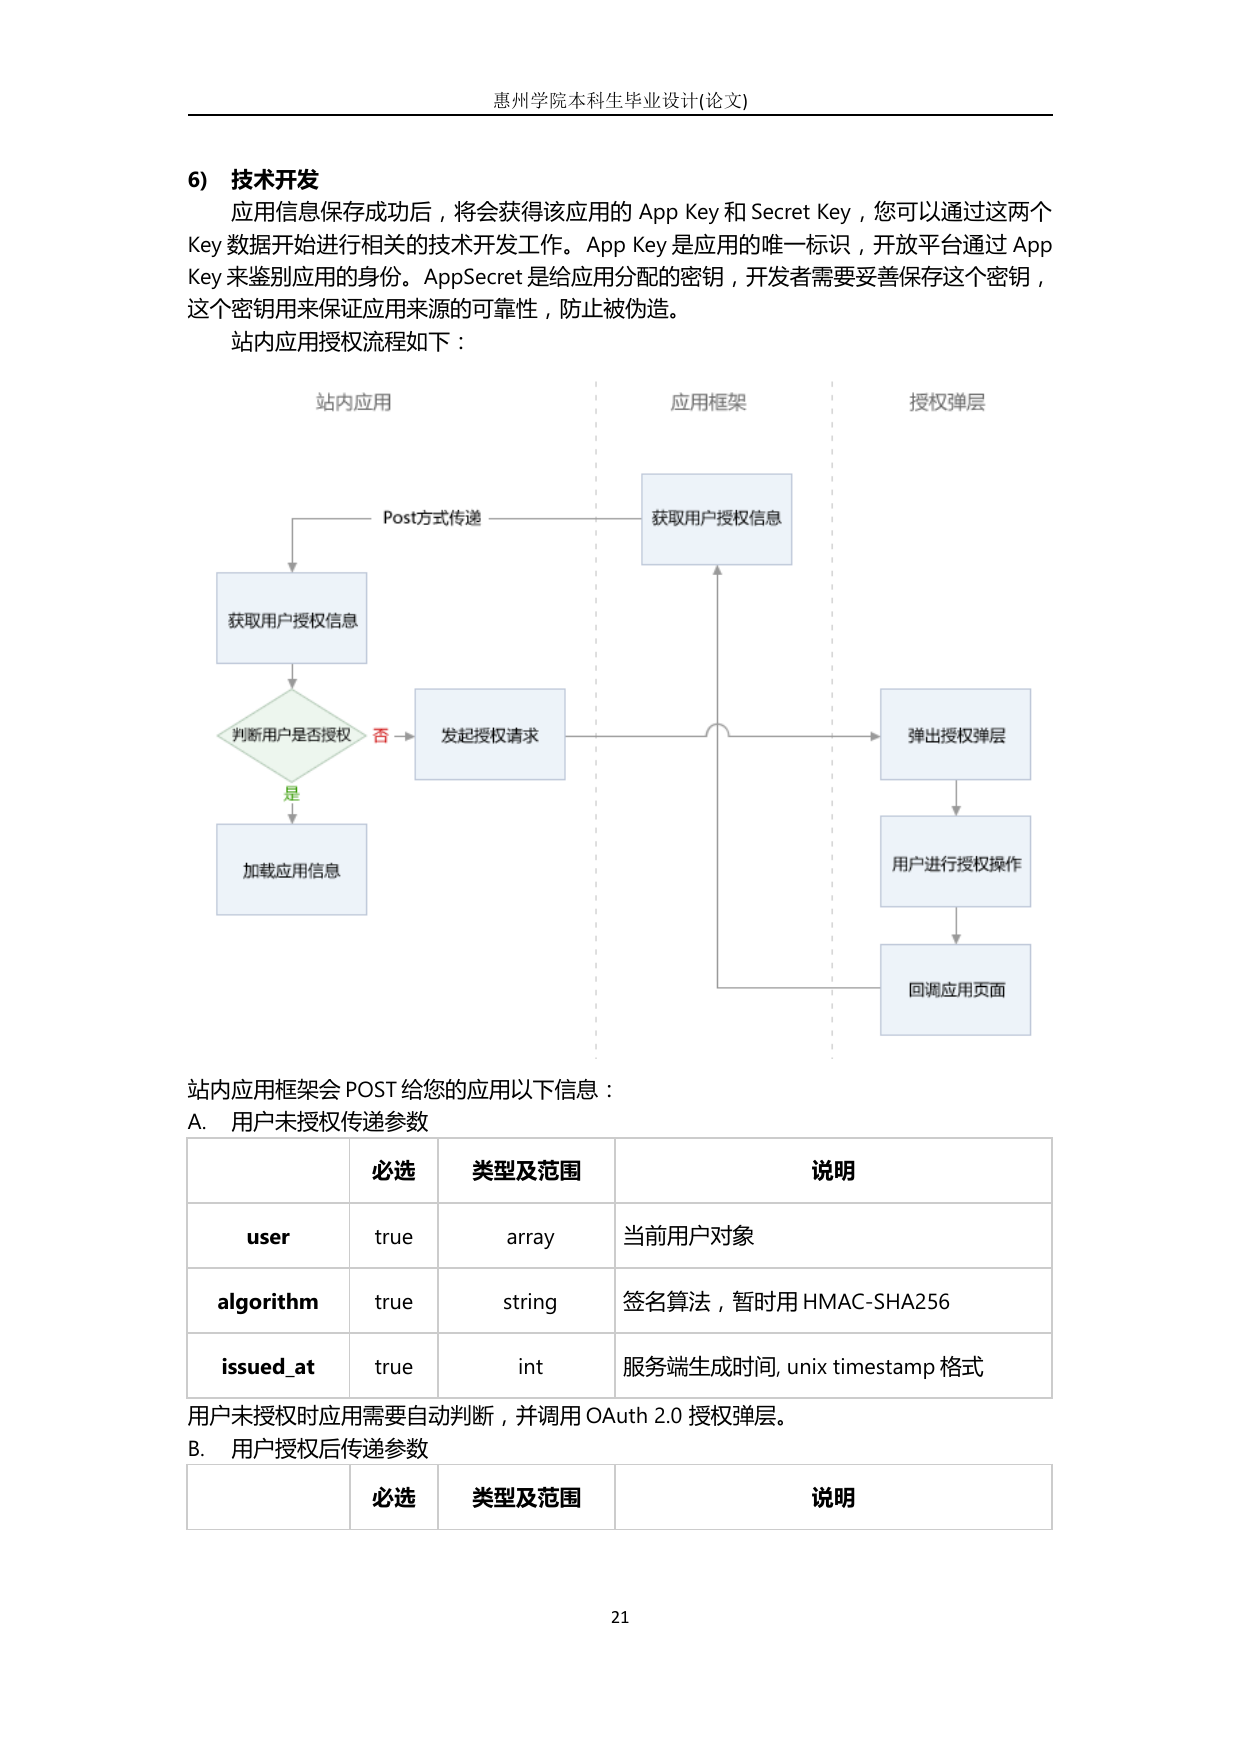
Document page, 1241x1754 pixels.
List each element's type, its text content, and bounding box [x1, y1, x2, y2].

table_cell array [439, 1204, 614, 1267]
table_cell user [188, 1204, 349, 1267]
picture [188, 357, 1053, 1059]
table_header 必选 [351, 1465, 437, 1528]
table_cell 服务端生成时间, unix timestamp格式 [616, 1334, 1051, 1397]
text 用户未授权时应用需要自动判断，并调用OAuth 2.0 授权弹层。 [187, 1399, 1053, 1431]
table_header 说明 [616, 1465, 1051, 1528]
table_cell int [439, 1334, 614, 1397]
table_cell true [350, 1204, 437, 1267]
table_header [188, 1139, 349, 1202]
table_cell algorithm [188, 1269, 349, 1332]
table_header 说明 [616, 1139, 1051, 1202]
table_cell issued_at [188, 1334, 349, 1397]
table_cell 签名算法，暂时用HMAC-SHA256 [616, 1269, 1051, 1332]
list 用户未授权传递参数 [187, 1104, 1053, 1137]
table_header 必选 [350, 1139, 437, 1202]
table_cell string [439, 1269, 614, 1332]
text 应用信息保存成功后，将会获得该应用的App Key和Secret Key，您可以通过这两个Key数据开始进行相关的技术开发工作。App Key是应用的唯一标识，开放平台通过App Key来鉴别应用的身份。AppSecret是给应用分配的密钥，开发者需要妥善保存这个密钥，这个密钥用来保证应用来源的可靠性，防止被伪造。 [187, 194, 1053, 324]
text 站内应用授权流程如下： [187, 324, 1053, 357]
list 技术开发 [187, 162, 1053, 194]
table_header 类型及范围 [439, 1139, 614, 1202]
table_cell true [350, 1334, 437, 1397]
table_cell true [350, 1269, 437, 1332]
table_cell 当前用户对象 [616, 1204, 1051, 1267]
list 用户授权后传递参数 [187, 1431, 1053, 1463]
text 站内应用框架会POST给您的应用以下信息： [187, 1072, 1053, 1104]
table_header 类型及范围 [439, 1465, 614, 1528]
table_header [188, 1465, 349, 1528]
